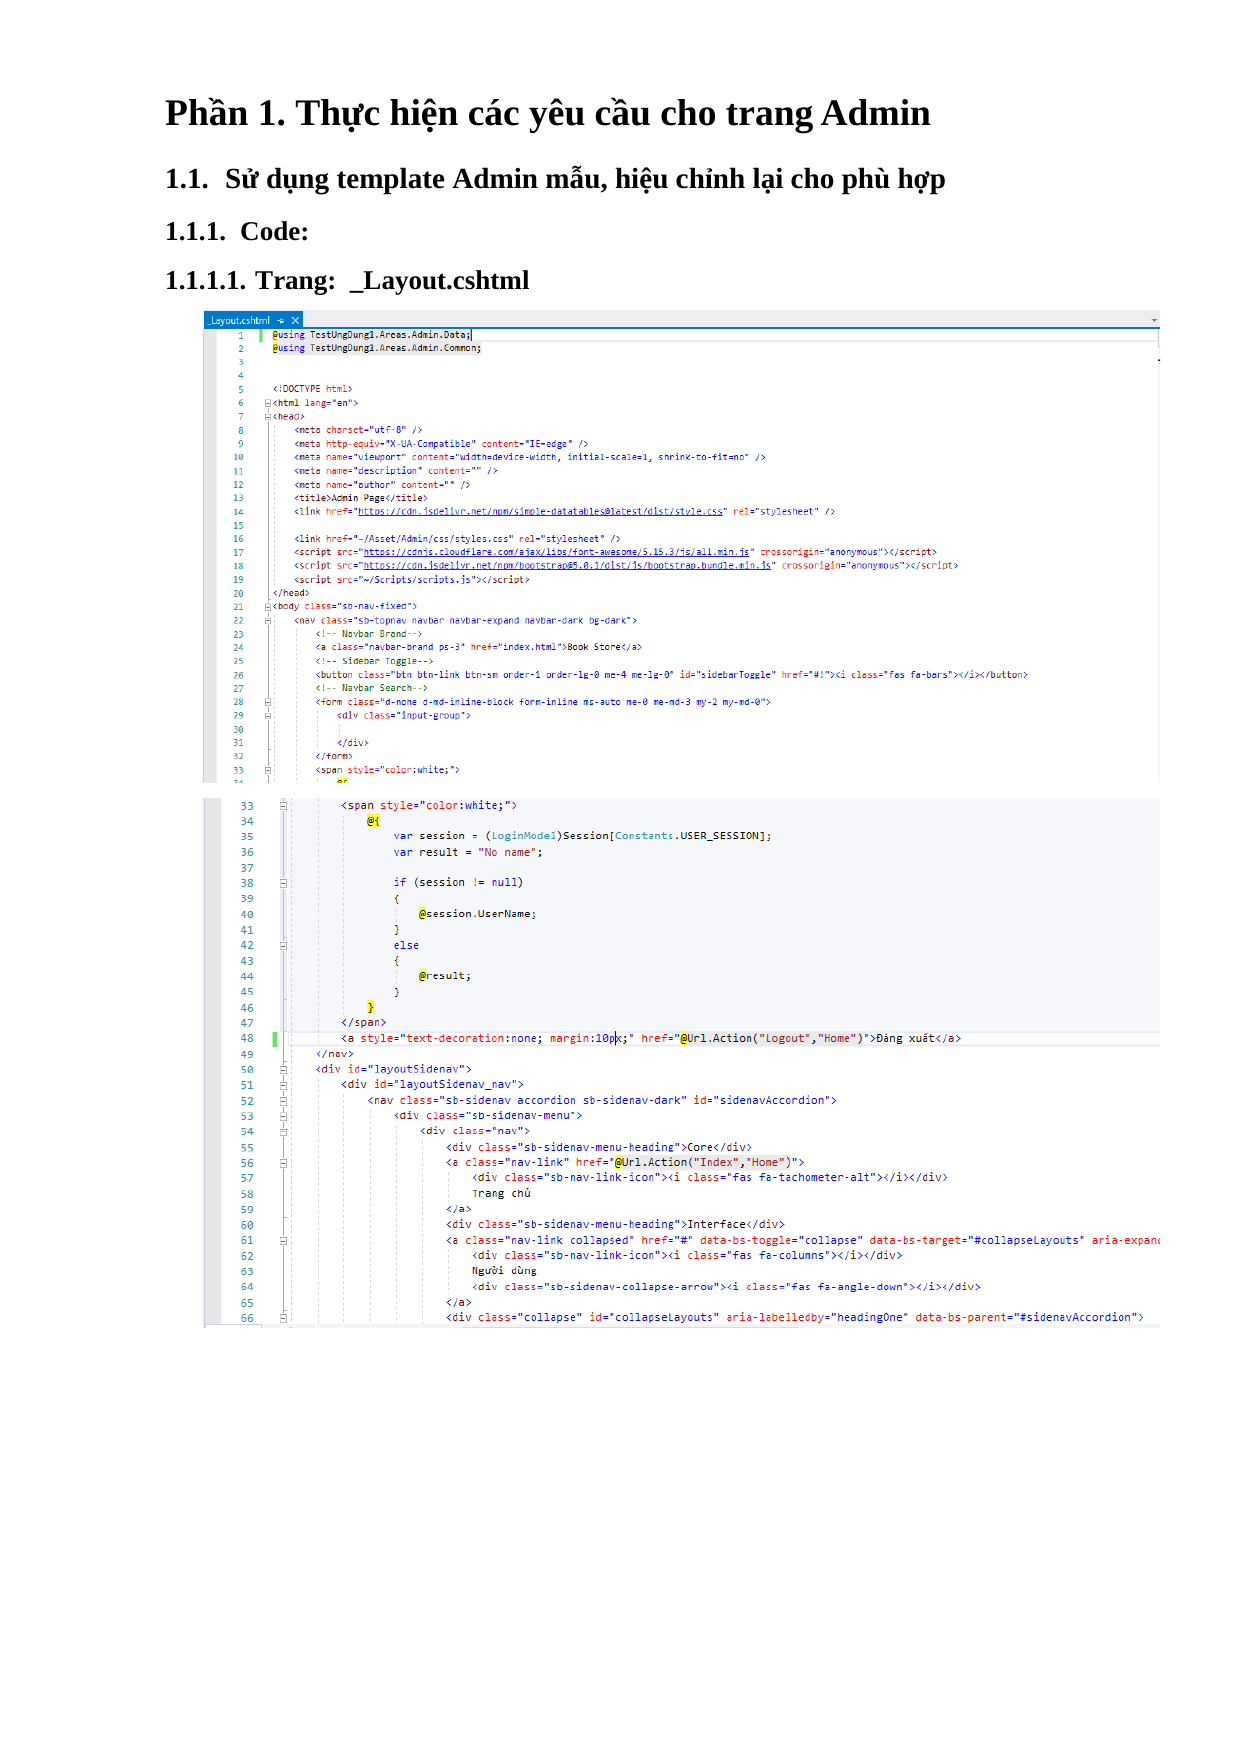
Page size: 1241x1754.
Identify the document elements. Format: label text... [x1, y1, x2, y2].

subtitle Sử dụng template Admin mẫu, hiệu chỉnh lại cho phù hợp [165, 161, 1120, 194]
picture [202, 310, 1161, 783]
subtitle Code: [165, 215, 1120, 247]
picture [202, 798, 1161, 1328]
subtitle Phần 1. Thực hiện các yêu cầu cho trang Admin [165, 90, 1120, 133]
subtitle Trang: _Layout.cshtml [165, 264, 1120, 295]
